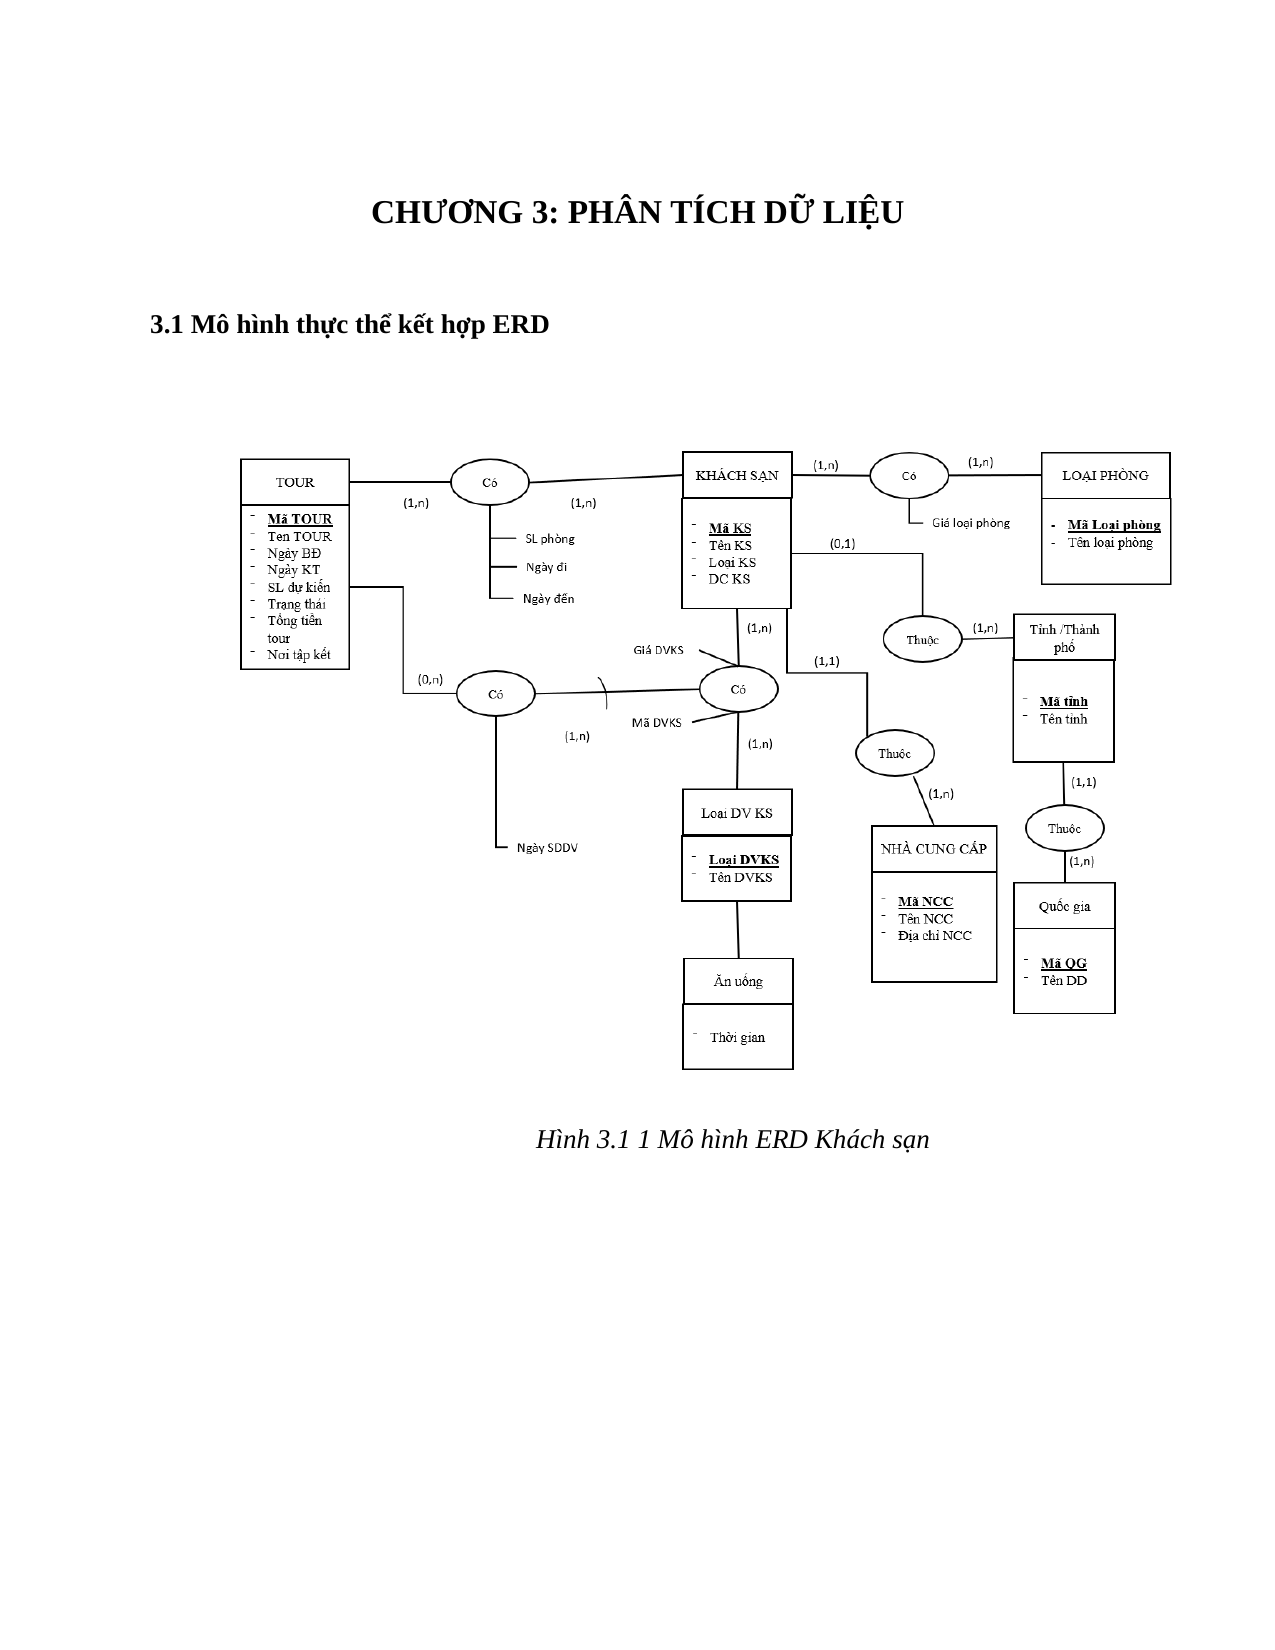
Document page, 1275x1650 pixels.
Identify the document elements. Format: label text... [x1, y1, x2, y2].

subtitle 3.1 Mô hình thực thể kết hợp ERD [150, 308, 1125, 340]
picture [225, 435, 1200, 1083]
subtitle CHƯƠNG 3: PHÂN TÍCH DỮ LIỆU [150, 192, 1125, 231]
